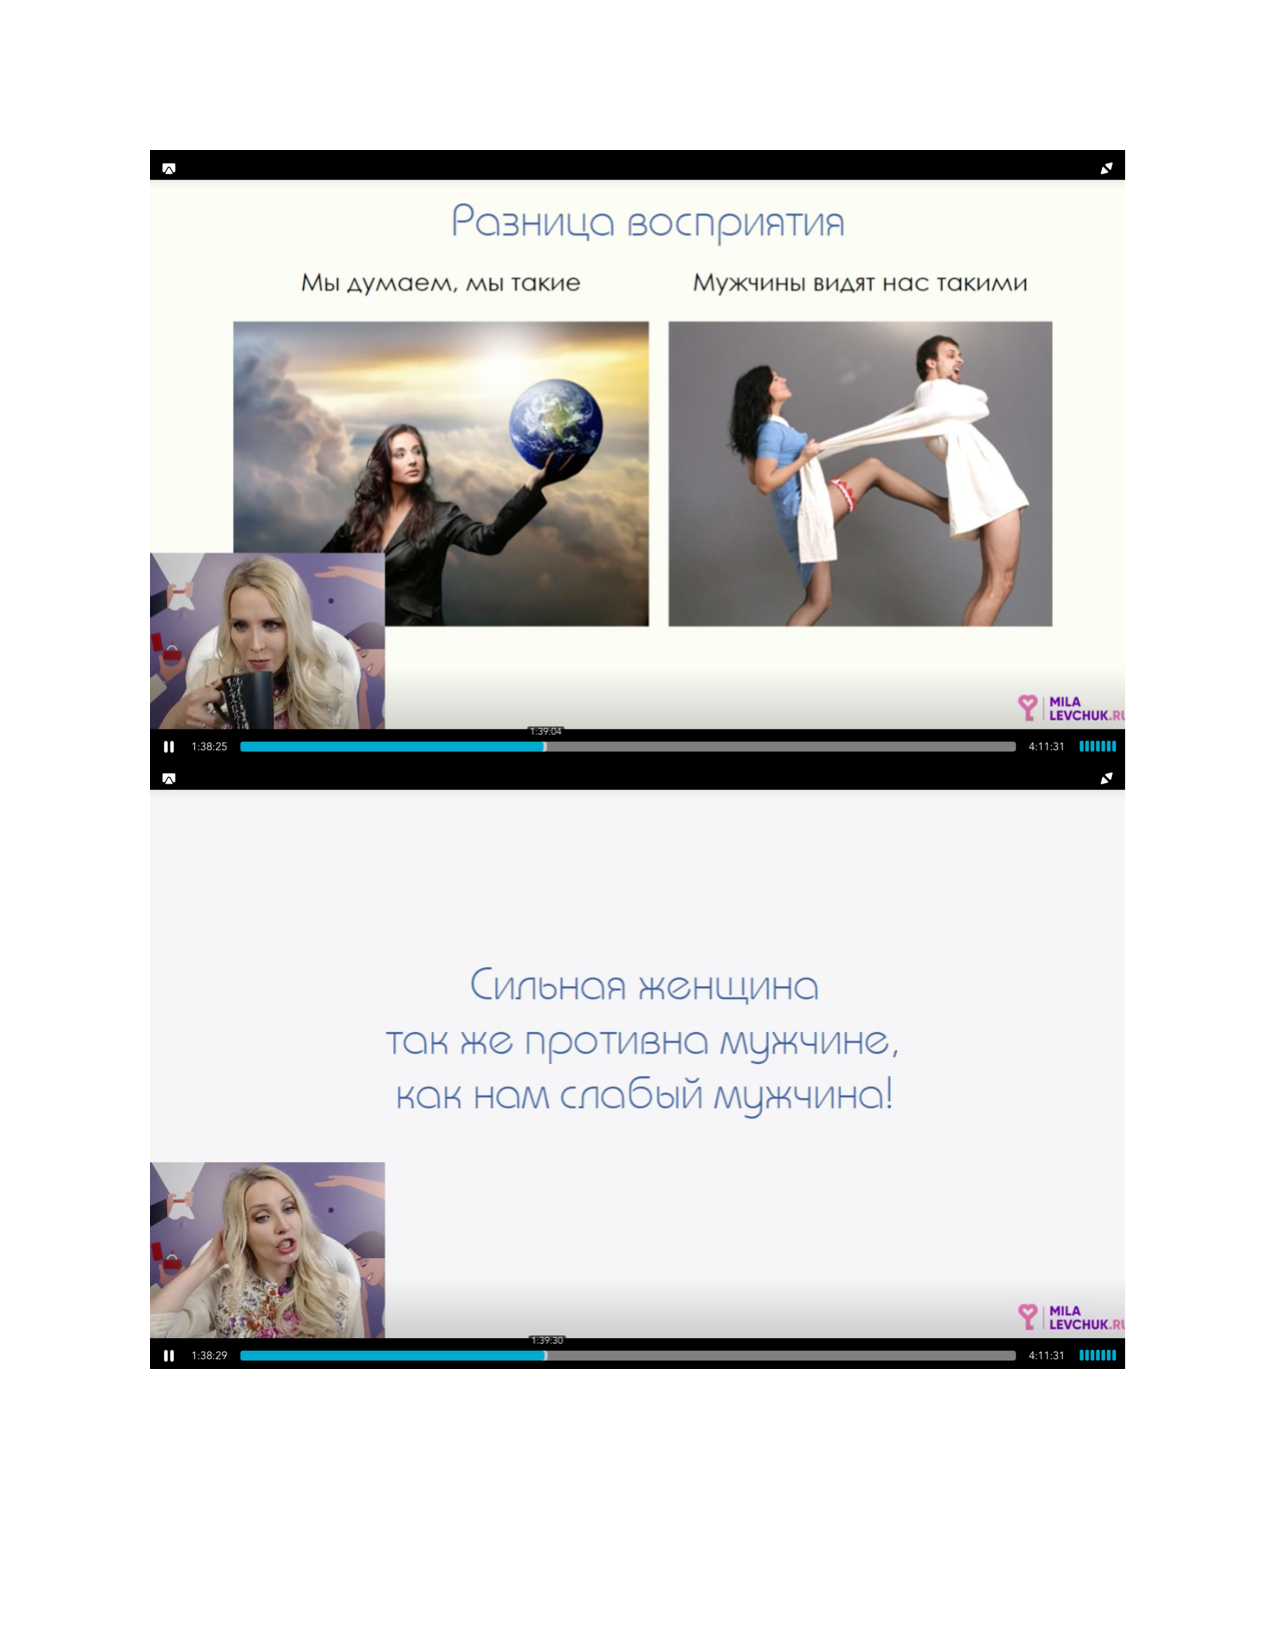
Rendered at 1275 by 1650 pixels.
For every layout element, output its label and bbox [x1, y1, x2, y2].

picture [150, 150, 1125, 1369]
